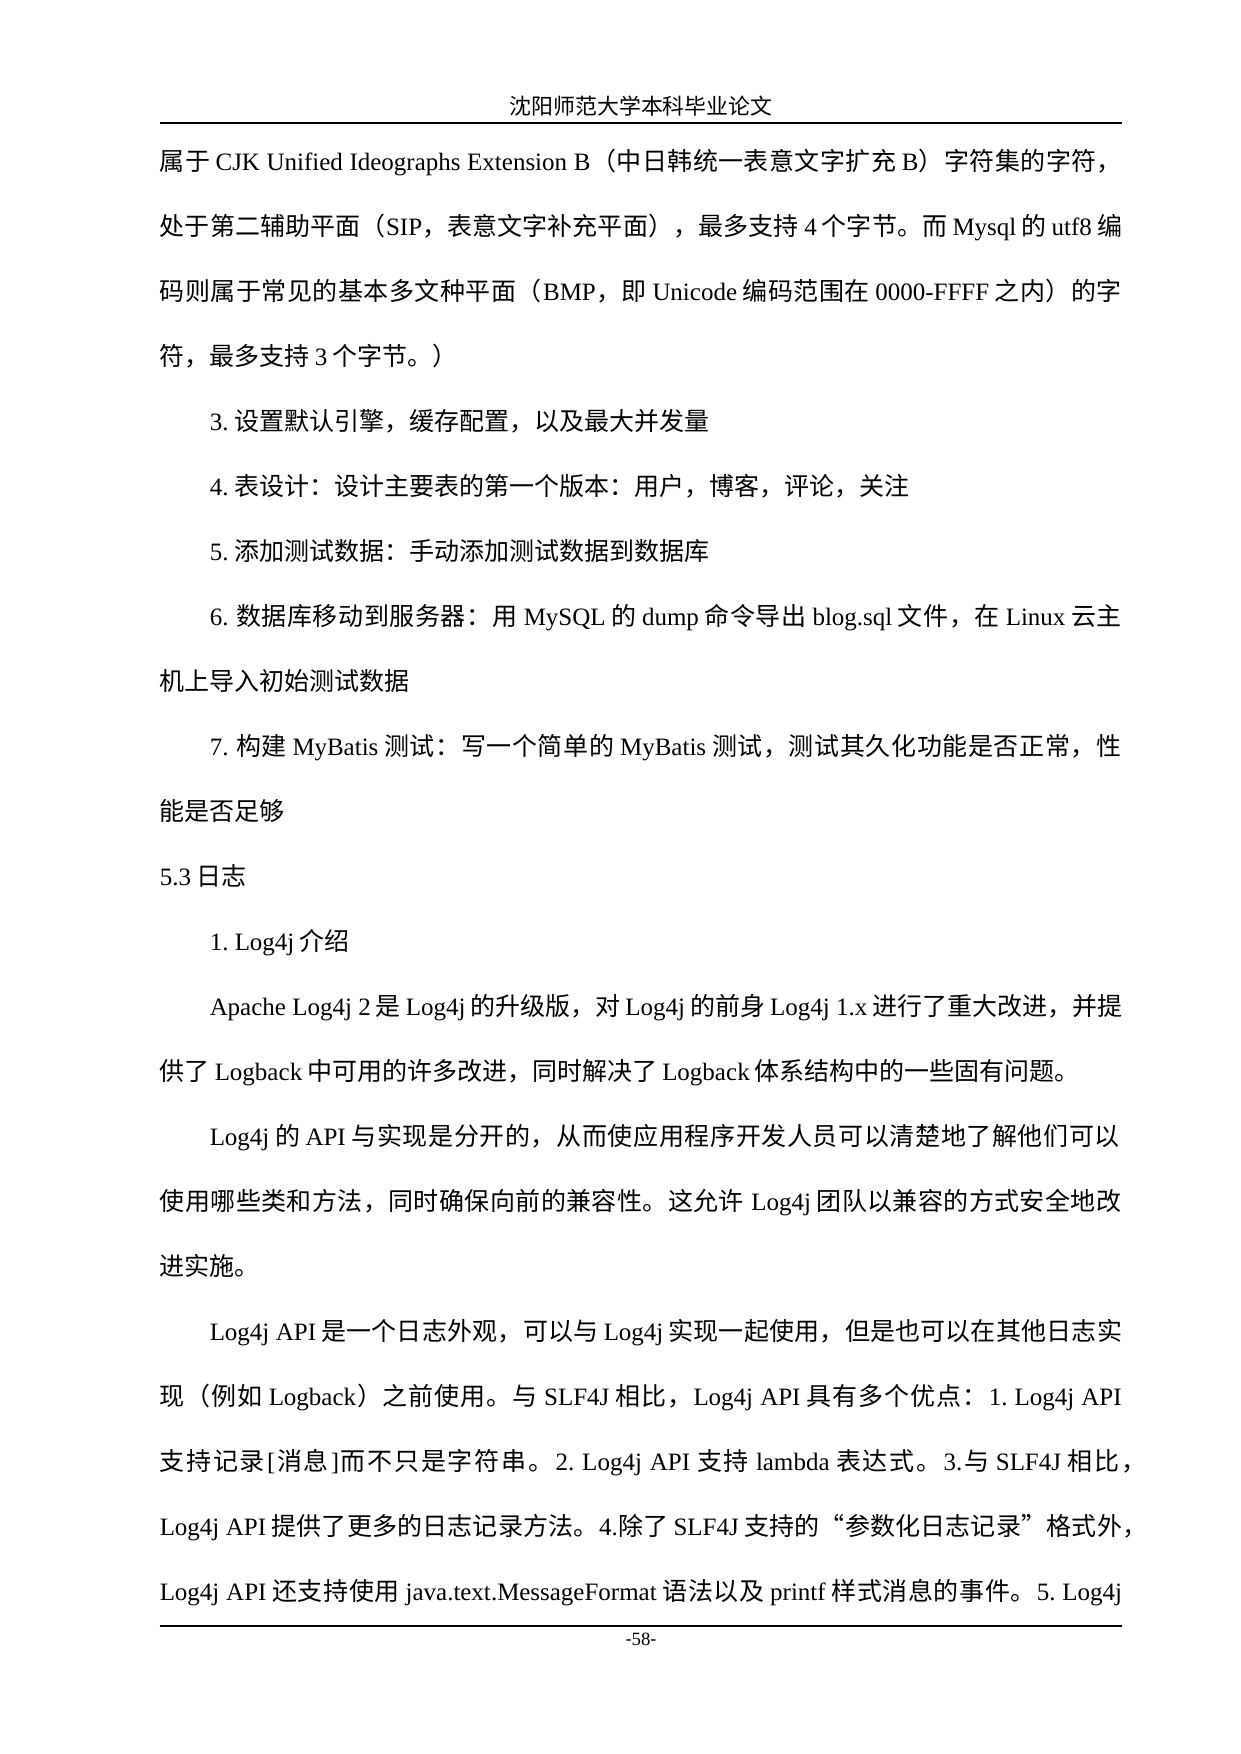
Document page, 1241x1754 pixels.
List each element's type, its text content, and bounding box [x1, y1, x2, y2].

text Apache Log4j 2是Log4j的升级版，对Log4j的前身Log4j 1.x进行了重大改进，并提供了Logback中可用的许多改进，同时解决了Logback体系结构中的一些固有问题。 [159, 972, 1122, 1102]
text Log4j的API与实现是分开的，从而使应用程序开发人员可以清楚地了解他们可以使用哪些类和方法，同时确保向前的兼容性。这允许Log4j团队以兼容的方式安全地改进实施。 [159, 1102, 1122, 1297]
text 4. 表设计：设计主要表的第一个版本：用户，博客，评论，关注 [159, 452, 1122, 517]
text 5. 添加测试数据：手动添加测试数据到数据库 [159, 517, 1122, 582]
subtitle 5.3日志 [159, 842, 1122, 907]
text 6. 数据库移动到服务器：用MySQL的dump命令导出blog.sql文件，在Linux云主机上导入初始测试数据 [159, 582, 1122, 712]
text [159, 127, 1122, 387]
text 1. Log4j介绍 [159, 907, 1122, 972]
text 7. 构建MyBatis测试：写一个简单的MyBatis测试，测试其久化功能是否正常，性能是否足够 [159, 712, 1122, 842]
text 3. 设置默认引擎，缓存配置，以及最大并发量 [159, 387, 1122, 452]
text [159, 1297, 1122, 1622]
